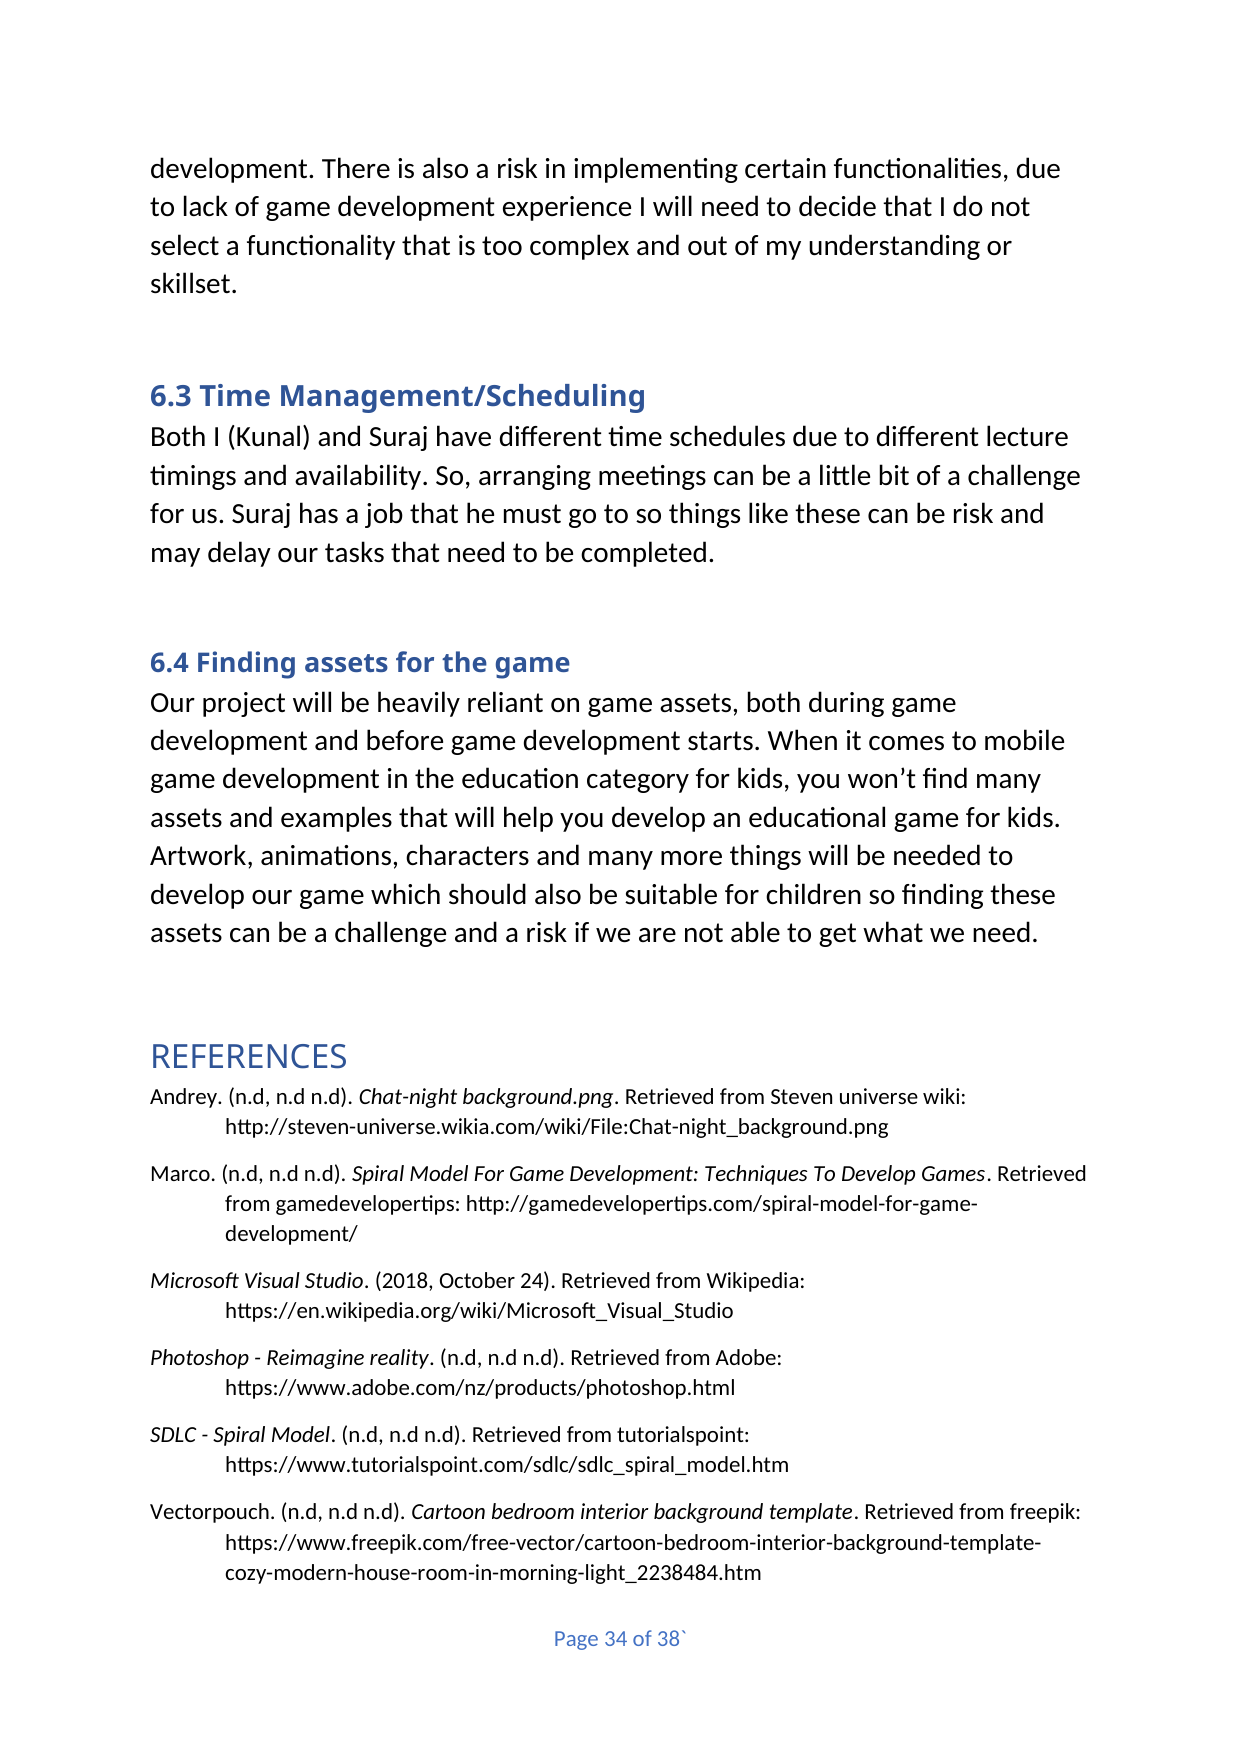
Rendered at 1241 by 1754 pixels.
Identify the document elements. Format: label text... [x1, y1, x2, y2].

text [150, 150, 1090, 301]
text Both I (Kunal) and Suraj have different time schedules due to different lecture timings and availability. So, arranging meetings can be a little bit of a challenge for us. Suraj has a job that he must go to so things like these can be risk and may delay our tasks that need to be completed. [150, 418, 1090, 569]
text Our project will be heavily reliant on game assets, both during game development and before game development starts. When it comes to mobile game development in the education category for kids, you won’t find many assets and examples that will help you develop an educational game for kids. Artwork, animations, characters and many more things will be needed to develop our game which should also be suitable for children so finding these assets can be a challenge and a risk if we are not able to get what we need. [150, 684, 1090, 950]
subtitle 6.3 Time Management/Scheduling [150, 376, 1090, 415]
subtitle 6.4 Finding assets for the game [150, 644, 1090, 681]
